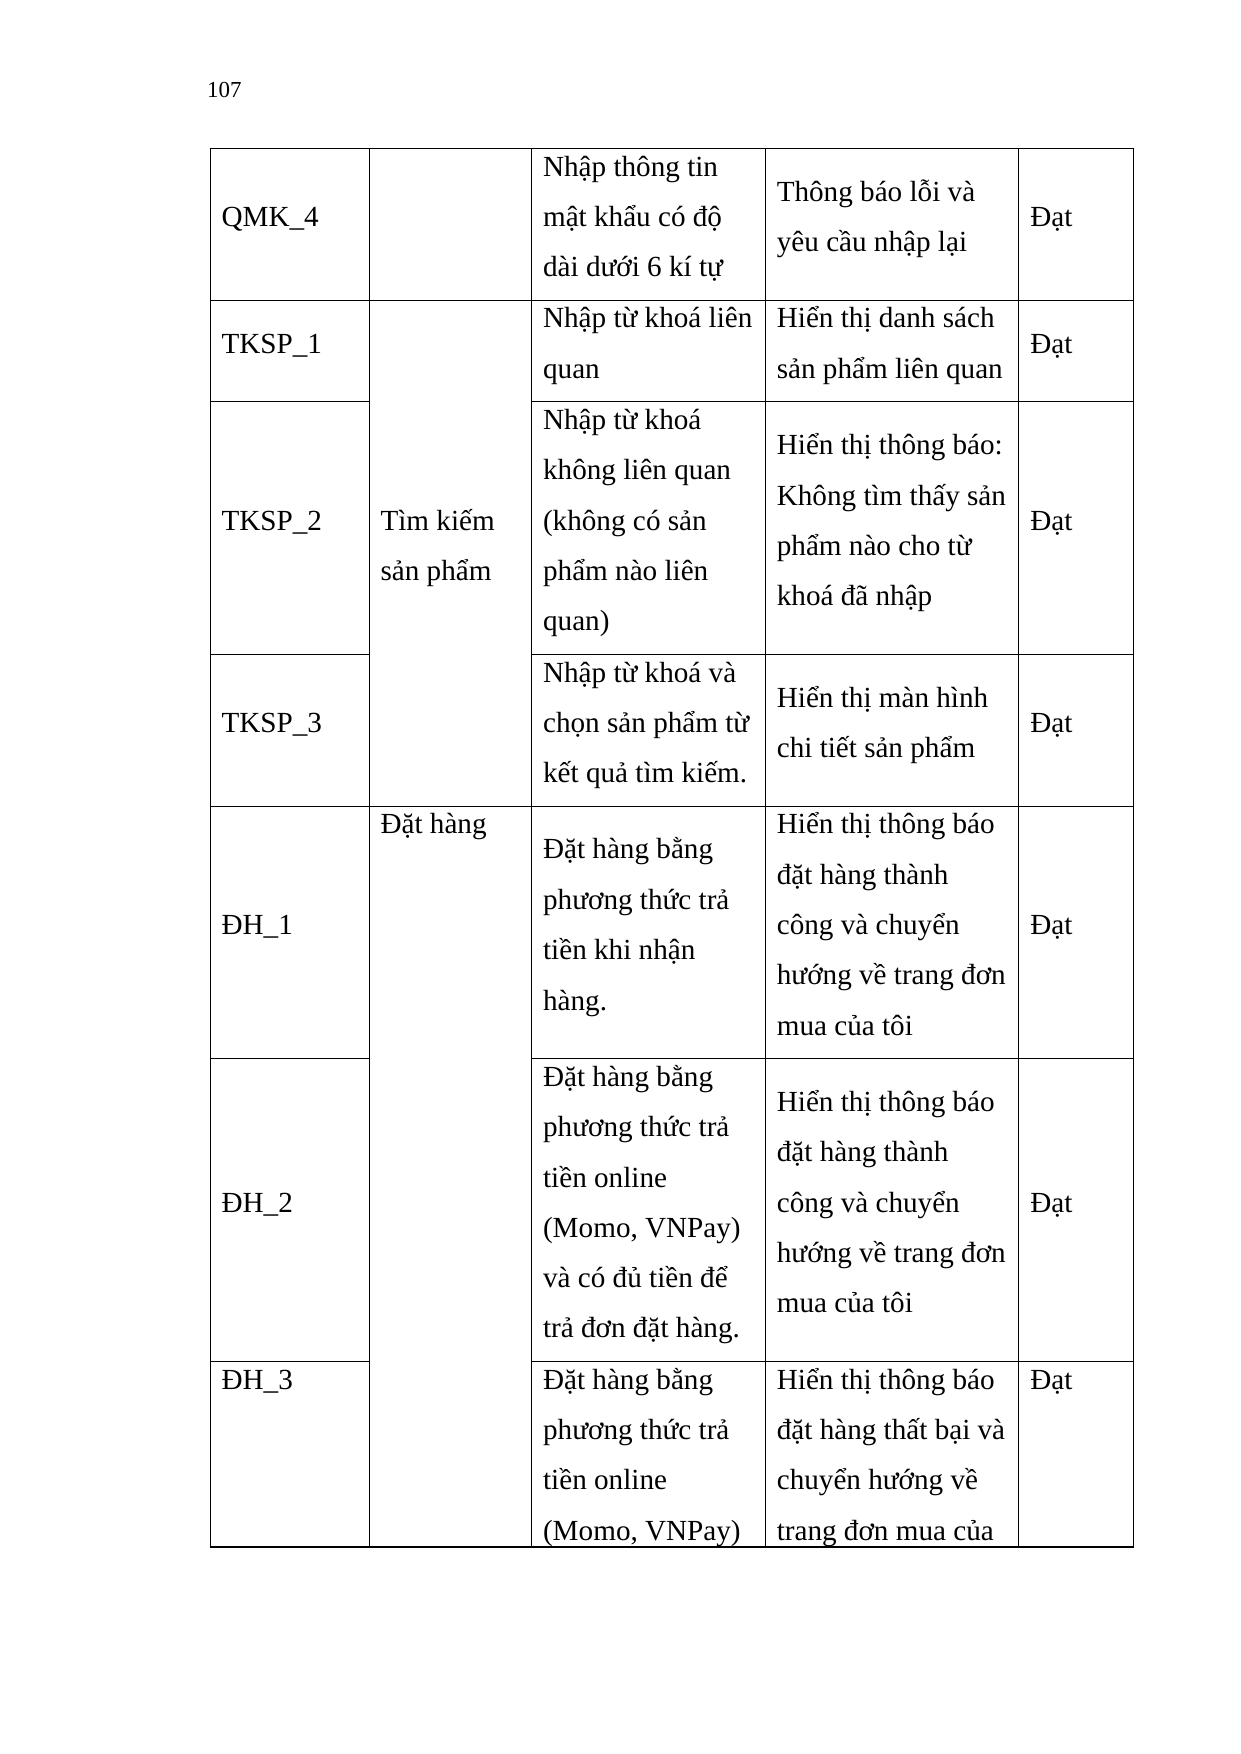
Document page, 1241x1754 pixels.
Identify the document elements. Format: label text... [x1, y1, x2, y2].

table_cell Nhập từ khoá không liên quan (không có sản phẩm nào liên quan) [532, 402, 765, 654]
table_cell Đặt hàng bằng phương thức trả tiền online (Momo, VNPay) và có đủ tiền để trả đơn đặt hàng. [532, 1059, 765, 1361]
table_cell Thông báo lỗi và yêu cầu nhập lại [766, 149, 1018, 299]
table_cell Hiển thị danh sách sản phẩm liên quan [766, 301, 1018, 401]
table_cell ĐH_2 [211, 1059, 369, 1361]
table_cell TKSP_3 [211, 655, 369, 806]
table_cell Đạt [1019, 807, 1133, 1058]
table_cell Đạt [1019, 1059, 1133, 1361]
table_cell Hiển thị thông báo: Không tìm thấy sản phẩm nào cho từ khoá đã nhập [766, 402, 1018, 654]
table_cell Đạt [1019, 301, 1133, 401]
table_cell Đạt [1019, 402, 1133, 654]
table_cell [766, 1362, 1018, 1546]
table_cell Đạt [1019, 1362, 1133, 1546]
table_cell TKSP_2 [211, 402, 369, 654]
table_cell ĐH_3 [211, 1362, 369, 1546]
table_cell Đạt [1019, 655, 1133, 806]
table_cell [532, 1362, 765, 1546]
table_cell ĐH_1 [211, 807, 369, 1058]
table_cell Hiển thị màn hình chi tiết sản phẩm [766, 655, 1018, 806]
table_cell Đặt hàng bằng phương thức trả tiền khi nhận hàng. [532, 807, 765, 1058]
table_cell Hiển thị thông báo đặt hàng thành công và chuyển hướng về trang đơn mua của tôi [766, 807, 1018, 1058]
table_cell TKSP_1 [211, 301, 369, 401]
table_cell Nhập từ khoá và chọn sản phẩm từ kết quả tìm kiếm. [532, 655, 765, 806]
table_cell Nhập thông tin mật khẩu có độ dài dưới 6 kí tự [532, 149, 765, 299]
table_cell Đặt hàng [370, 807, 531, 1546]
table_cell QMK_4 [211, 149, 369, 299]
table_cell Đạt [1019, 149, 1133, 299]
table_cell Hiển thị thông báo đặt hàng thành công và chuyển hướng về trang đơn mua của tôi [766, 1059, 1018, 1361]
table_cell Nhập từ khoá liên quan [532, 301, 765, 401]
table_cell Tìm kiếm sản phẩm [370, 301, 531, 806]
